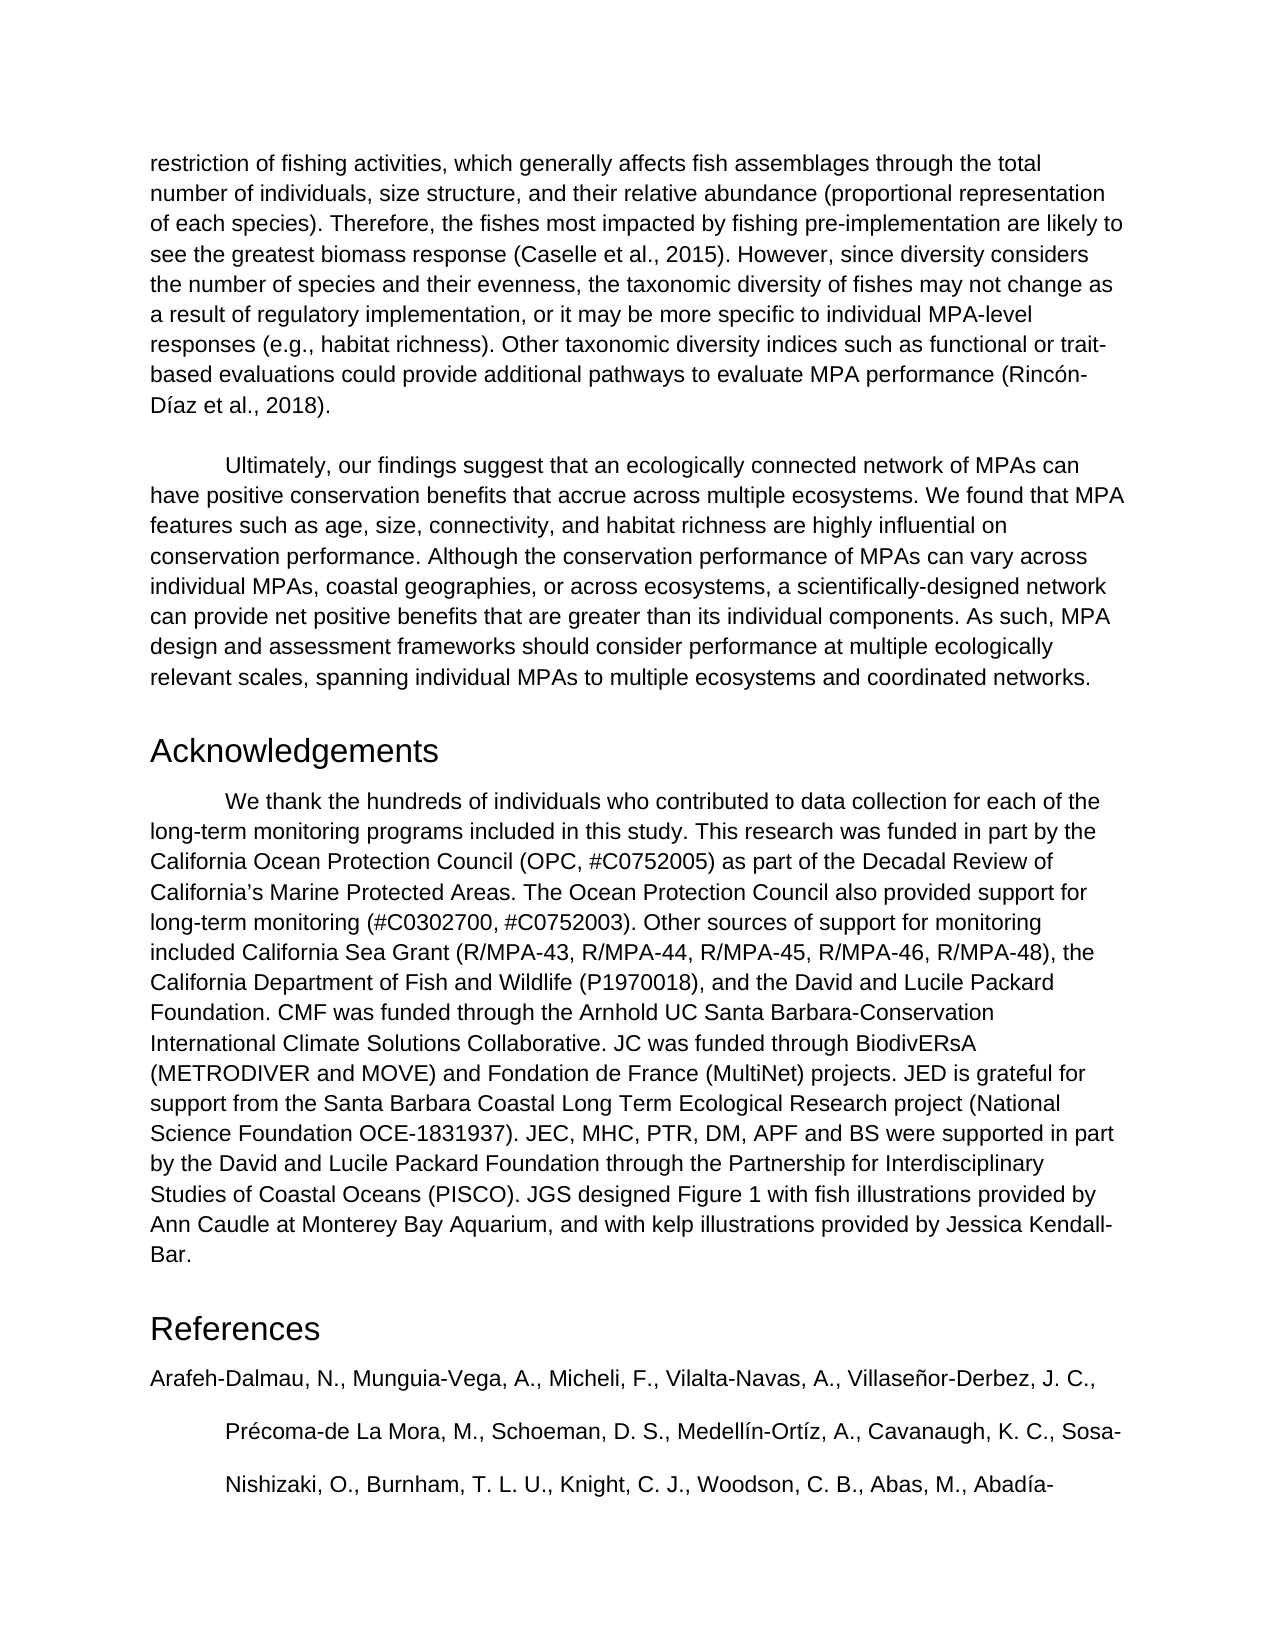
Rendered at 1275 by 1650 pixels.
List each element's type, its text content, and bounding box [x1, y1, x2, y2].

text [150, 1365, 1125, 1497]
subtitle References [150, 1309, 1125, 1347]
text We thank the hundreds of individuals who contributed to data collection for each of the long-term monitoring programs included in this study. This research was funded in part by the California Ocean Protection Council (OPC, #C0752005) as part of the Decadal Review of California’s Marine Protected Areas. The Ocean Protection Council also provided support for long-term monitoring (#C0302700, #C0752003). Other sources of support for monitoring included California Sea Grant (R/MPA-43, R/MPA-44, R/MPA-45, R/MPA-46, R/MPA-48), the California Department of Fish and Wildlife (P1970018), and the David and Lucile Packard Foundation. CMF was funded through the Arnhold UC Santa Barbara-Conservation International Climate Solutions Collaborative. JC was funded through BiodivERsA (METRODIVER and MOVE) and Fondation de France (MultiNet) projects. JED is grateful for support from the Santa Barbara Coastal Long Term Ecological Research project (National Science Foundation OCE-1831937). JEC, MHC, PTR, DM, APF and BS were supported in part by the David and Lucile Packard Foundation through the Partnership for Interdisciplinary Studies of Coastal Oceans (PISCO). JGS designed Figure 1 with fish illustrations provided by Ann Caudle at Monterey Bay Aquarium, and with kelp illustrations provided by Jessica Kendall-Bar. [150, 788, 1125, 1267]
subtitle Acknowledgements [150, 731, 1125, 770]
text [150, 150, 1125, 418]
text Ultimately, our findings suggest that an ecologically connected network of MPAs can have positive conservation benefits that accrue across multiple ecosystems. We found that MPA features such as age, size, connectivity, and habitat richness are highly influential on conservation performance. Although the conservation performance of MPAs can vary across individual MPAs, coastal geographies, or across ecosystems, a scientifically-designed network can provide net positive benefits that are greater than its individual components. As such, MPA design and assessment frameworks should consider performance at multiple ecologically relevant scales, spanning individual MPAs to multiple ecosystems and coordinated networks. [150, 452, 1125, 690]
